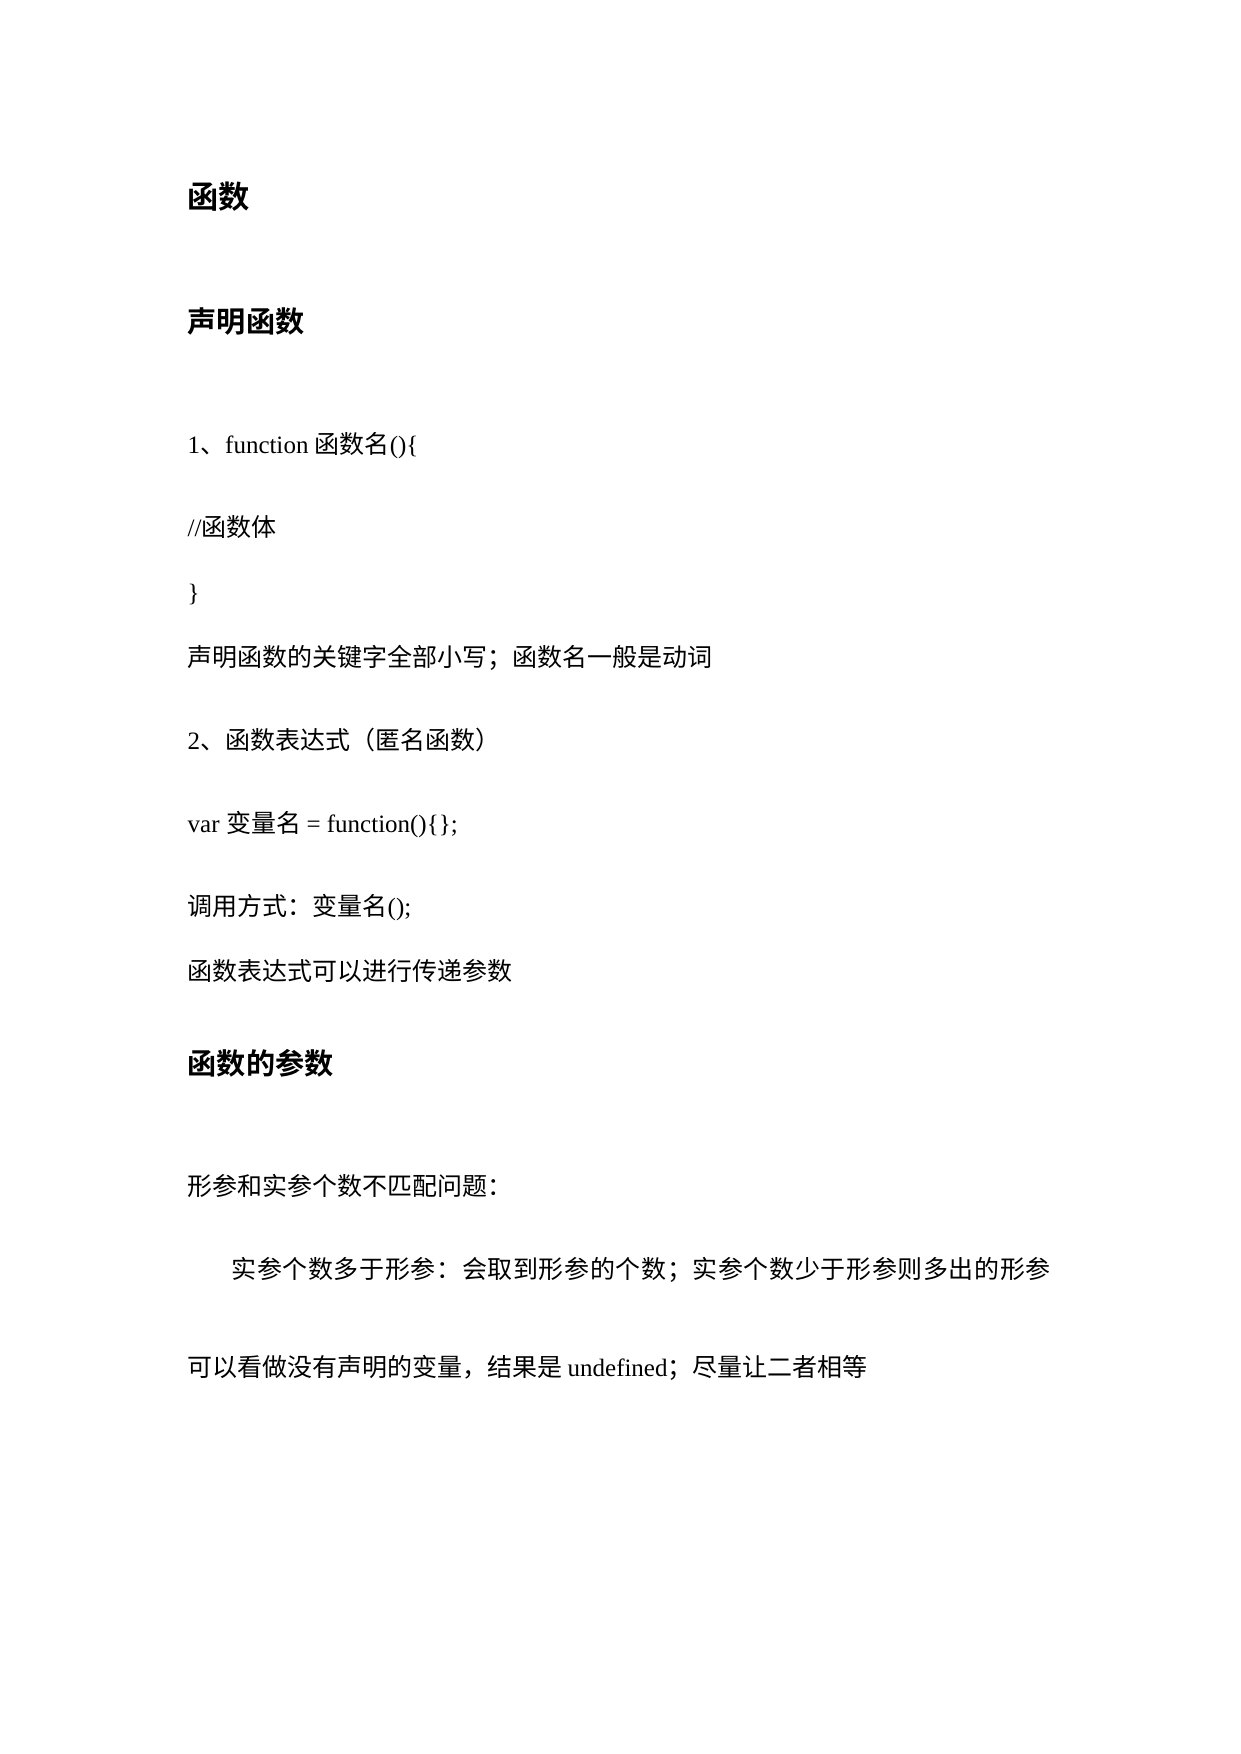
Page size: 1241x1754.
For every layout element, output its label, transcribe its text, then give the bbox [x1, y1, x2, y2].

text 实参个数多于形参：会取到形参的个数；实参个数少于形参则多出的形参可以看做没有声明的变量，结果是undefined；尽量让二者相等 [187, 1236, 1053, 1398]
text 函数表达式可以进行传递参数 [187, 937, 1053, 1002]
text } [187, 576, 1053, 609]
text 2、函数表达式（匿名函数） [187, 706, 1053, 771]
text 调用方式：变量名(); [187, 872, 1053, 937]
text var 变量名 = function(){}; [187, 789, 1053, 854]
subtitle 声明函数 [187, 287, 1053, 352]
subtitle 函数 [187, 162, 1053, 227]
subtitle 函数的参数 [187, 1029, 1053, 1094]
text 声明函数的关键字全部小写；函数名一般是动词 [187, 623, 1053, 688]
text 1、function 函数名(){ [187, 410, 1053, 475]
text 形参和实参个数不匹配问题： [187, 1152, 1053, 1217]
text //函数体 [187, 493, 1053, 558]
